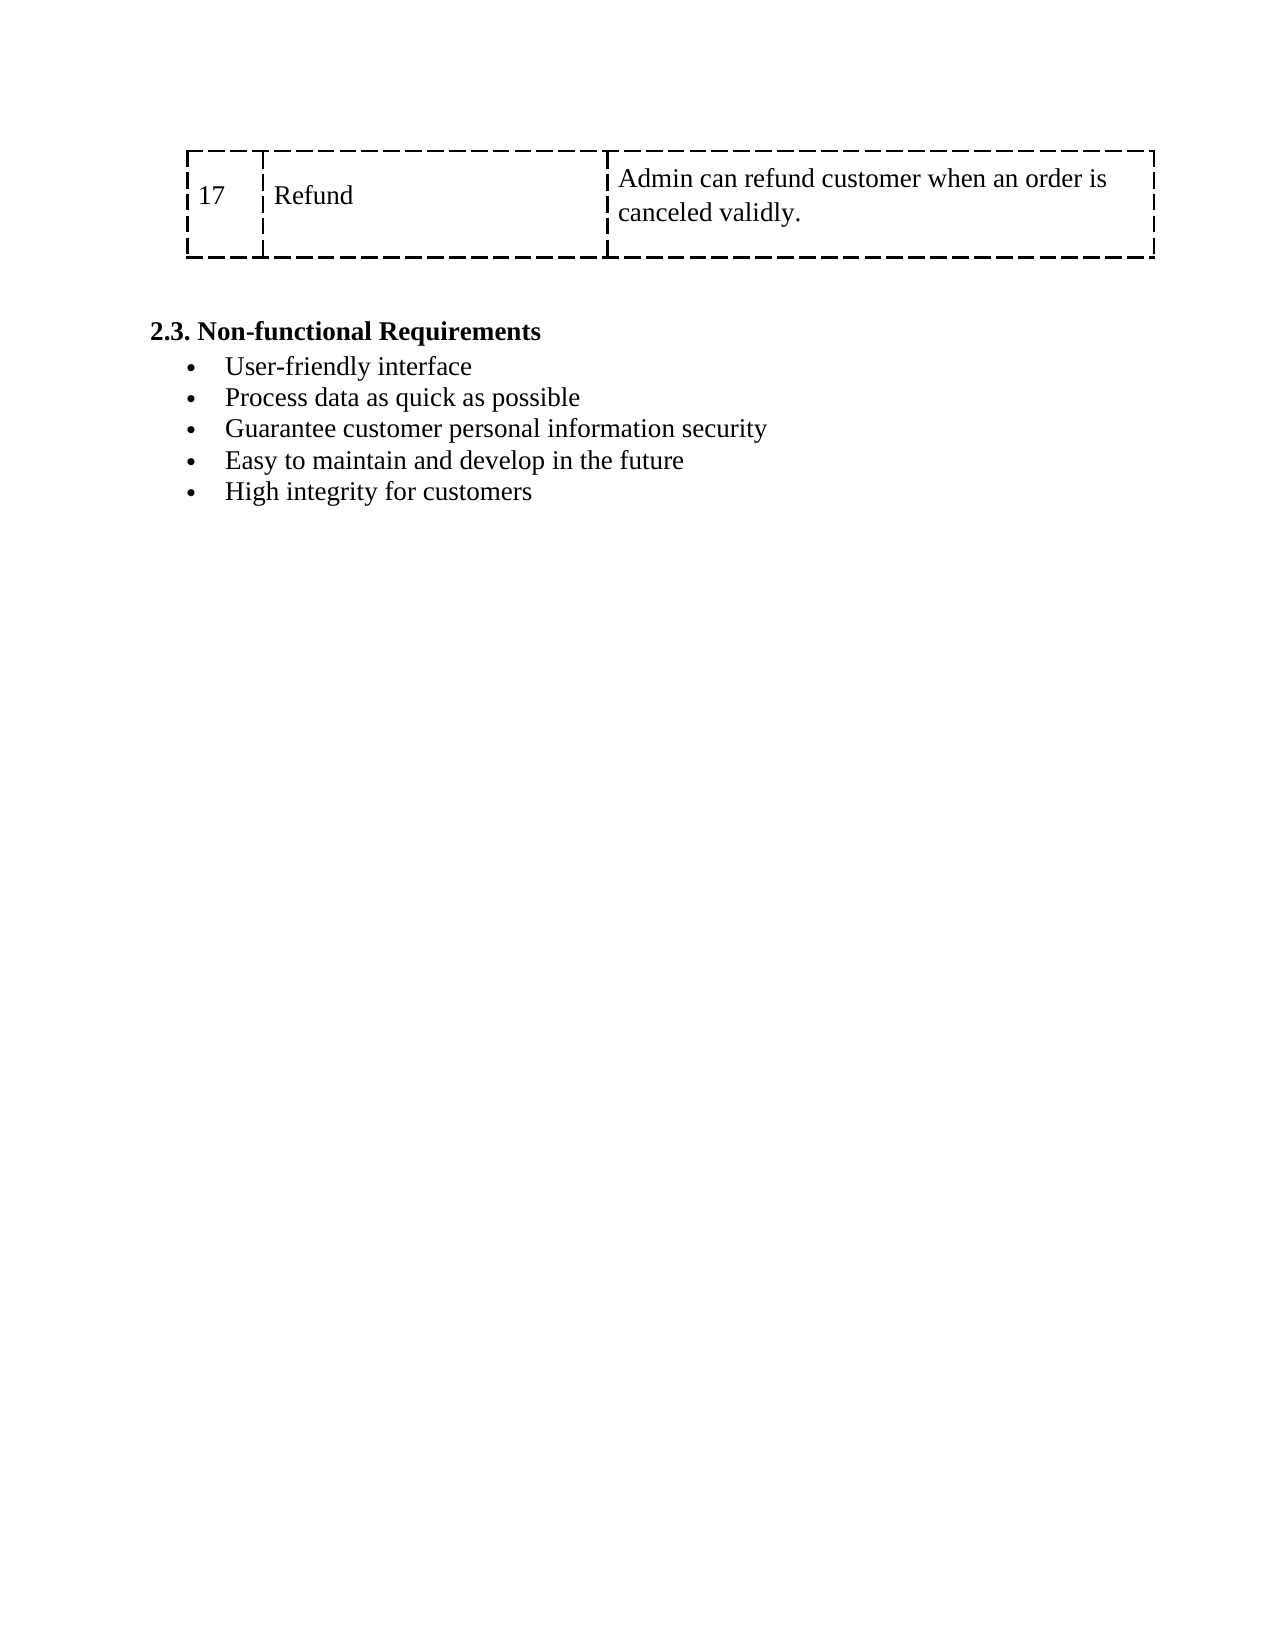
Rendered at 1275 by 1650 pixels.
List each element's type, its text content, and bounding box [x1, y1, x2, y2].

list Guarantee customer personal information security [187, 413, 1125, 444]
subtitle 2.3. Non-functional Requirements [138, 314, 1125, 346]
table_cell 17 [188, 150, 263, 256]
list Process data as quick as possible [187, 381, 1125, 413]
list Easy to maintain and develop in the future [187, 444, 1125, 475]
list User-friendly interface [187, 350, 1125, 381]
table_cell Admin can refund customer when an order is canceled validly. [608, 150, 1154, 256]
table_cell Refund [263, 150, 607, 256]
list High integrity for customers [187, 475, 1125, 506]
